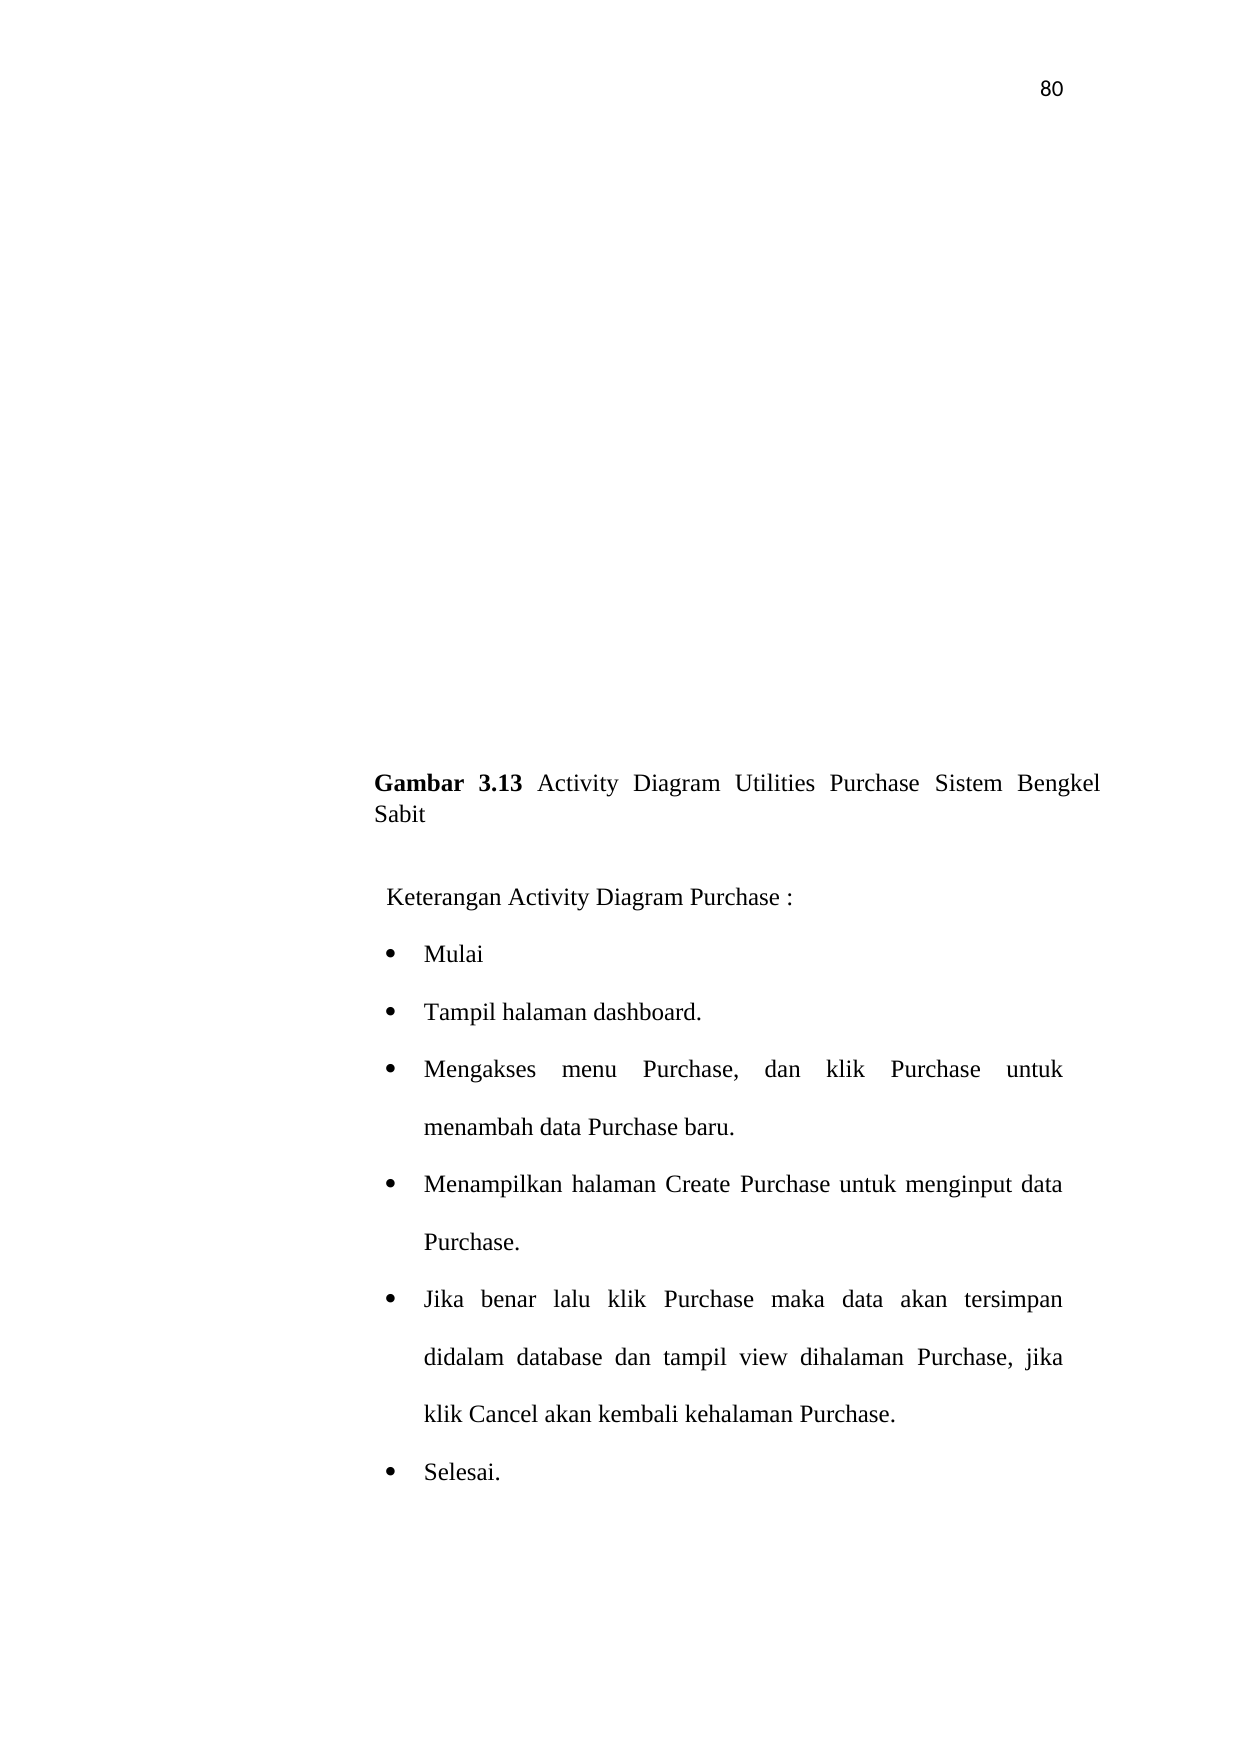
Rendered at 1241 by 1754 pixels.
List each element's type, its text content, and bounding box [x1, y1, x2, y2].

list Mengakses menu Purchase, dan klik Purchase untuk menambah data Purchase baru. [386, 1054, 1063, 1140]
list Menampilkan halaman Create Purchase untuk menginput data Purchase. [386, 1169, 1063, 1255]
list Jika benar lalu klik Purchase maka data akan tersimpan didalam database dan tampil view dihalaman Purchase, jika klik Cancel akan kembali kehalaman Purchase. [386, 1284, 1063, 1428]
list Keterangan Activity Diagram Purchase : [386, 833, 1063, 910]
list Mulai [386, 939, 1063, 968]
list Selesai. [386, 1457, 1063, 1485]
list Tampil halaman dashboard. [386, 997, 1063, 1025]
